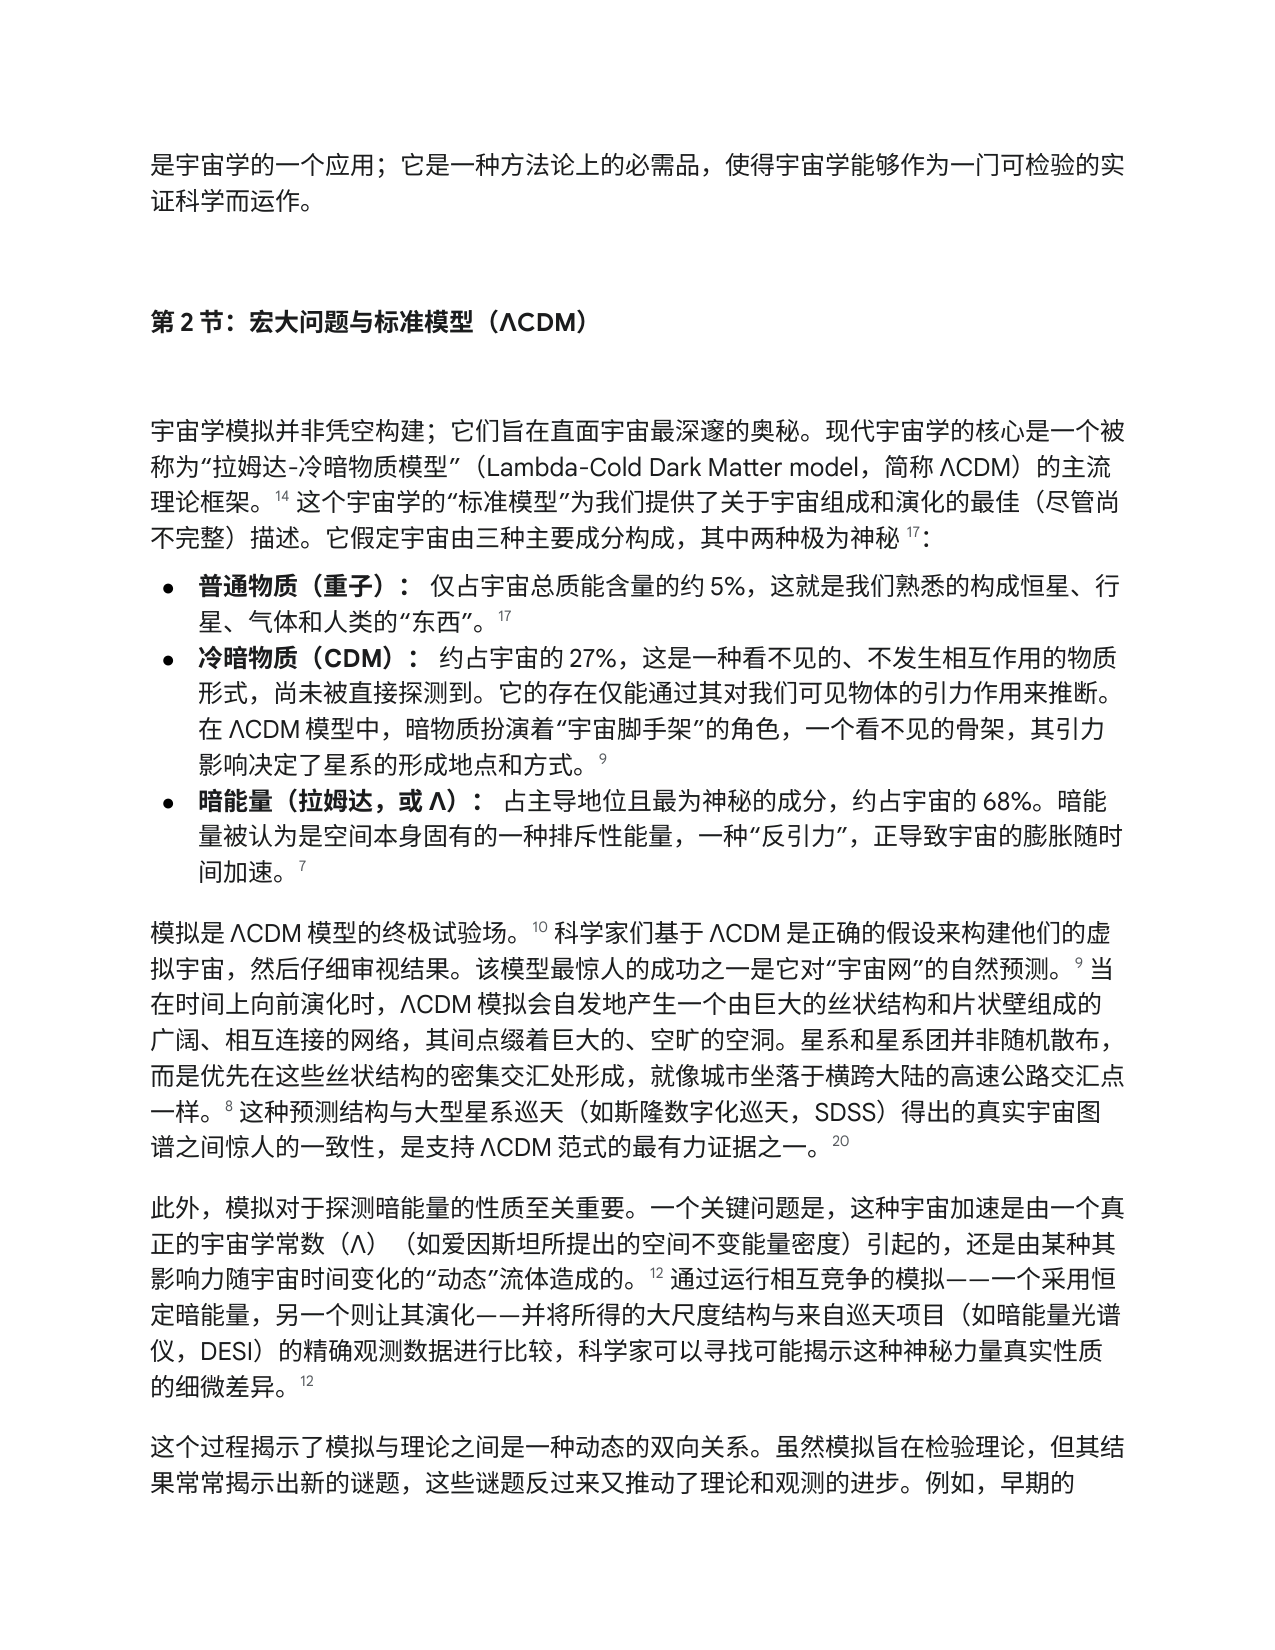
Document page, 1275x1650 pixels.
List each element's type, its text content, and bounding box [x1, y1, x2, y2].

list 暗能量（拉姆达，或Λ）： 占主导地位且最为神秘的成分，约占宇宙的68%。暗能量被认为是空间本身固有的一种排斥性能量，一种“反引力”，正导致宇宙的膨胀随时间加速。7 [161, 786, 1125, 889]
list 冷暗物质（CDM）： 约占宇宙的27%，这是一种看不见的、不发生相互作用的物质形式，尚未被直接探测到。它的存在仅能通过其对我们可见物体的引力作用来推断。在ΛCDM模型中，暗物质扮演着“宇宙脚手架”的角色，一个看不见的骨架，其引力影响决定了星系的形成地点和方式。9 [161, 643, 1125, 782]
text 模拟是ΛCDM模型的终极试验场。10 科学家们基于ΛCDM是正确的假设来构建他们的虚拟宇宙，然后仔细审视结果。该模型最惊人的成功之一是它对“宇宙网”的自然预测。9 当在时间上向前演化时，ΛCDM模拟会自发地产生一个由巨大的丝状结构和片状壁组成的广阔、相互连接的网络，其间点缀着巨大的、空旷的空洞。星系和星系团并非随机散布，而是优先在这些丝状结构的密集交汇处形成，就像城市坐落于横跨大陆的高速公路交汇点一样。8 这种预测结构与大型星系巡天（如斯隆数字化巡天，SDSS）得出的真实宇宙图谱之间惊人的一致性，是支持ΛCDM范式的最有力证据之一。20 [150, 918, 1125, 1164]
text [150, 150, 1125, 217]
subtitle 第2节：宏大问题与标准模型（ΛCDM） [150, 307, 1125, 338]
list 普通物质（重子）： 仅占宇宙总质能含量的约5%，这就是我们熟悉的构成恒星、行星、气体和人类的“东西”。17 [161, 572, 1125, 639]
text 宇宙学模拟并非凭空构建；它们旨在直面宇宙最深邃的奥秘。现代宇宙学的核心是一个被称为“拉姆达-冷暗物质模型”（Lambda-Cold Dark Matter model，简称ΛCDM）的主流理论框架。14 这个宇宙学的“标准模型”为我们提供了关于宇宙组成和演化的最佳（尽管尚不完整）描述。它假定宇宙由三种主要成分构成，其中两种极为神秘 17： [150, 416, 1125, 555]
text 此外，模拟对于探测暗能量的性质至关重要。一个关键问题是，这种宇宙加速是由一个真正的宇宙学常数（Λ）（如爱因斯坦所提出的空间不变能量密度）引起的，还是由某种其影响力随宇宙时间变化的“动态”流体造成的。12 通过运行相互竞争的模拟——一个采用恒定暗能量，另一个则让其演化——并将所得的大尺度结构与来自巡天项目（如暗能量光谱仪，DESI）的精确观测数据进行比较，科学家可以寻找可能揭示这种神秘力量真实性质的细微差异。12 [150, 1193, 1125, 1403]
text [150, 1433, 1125, 1500]
